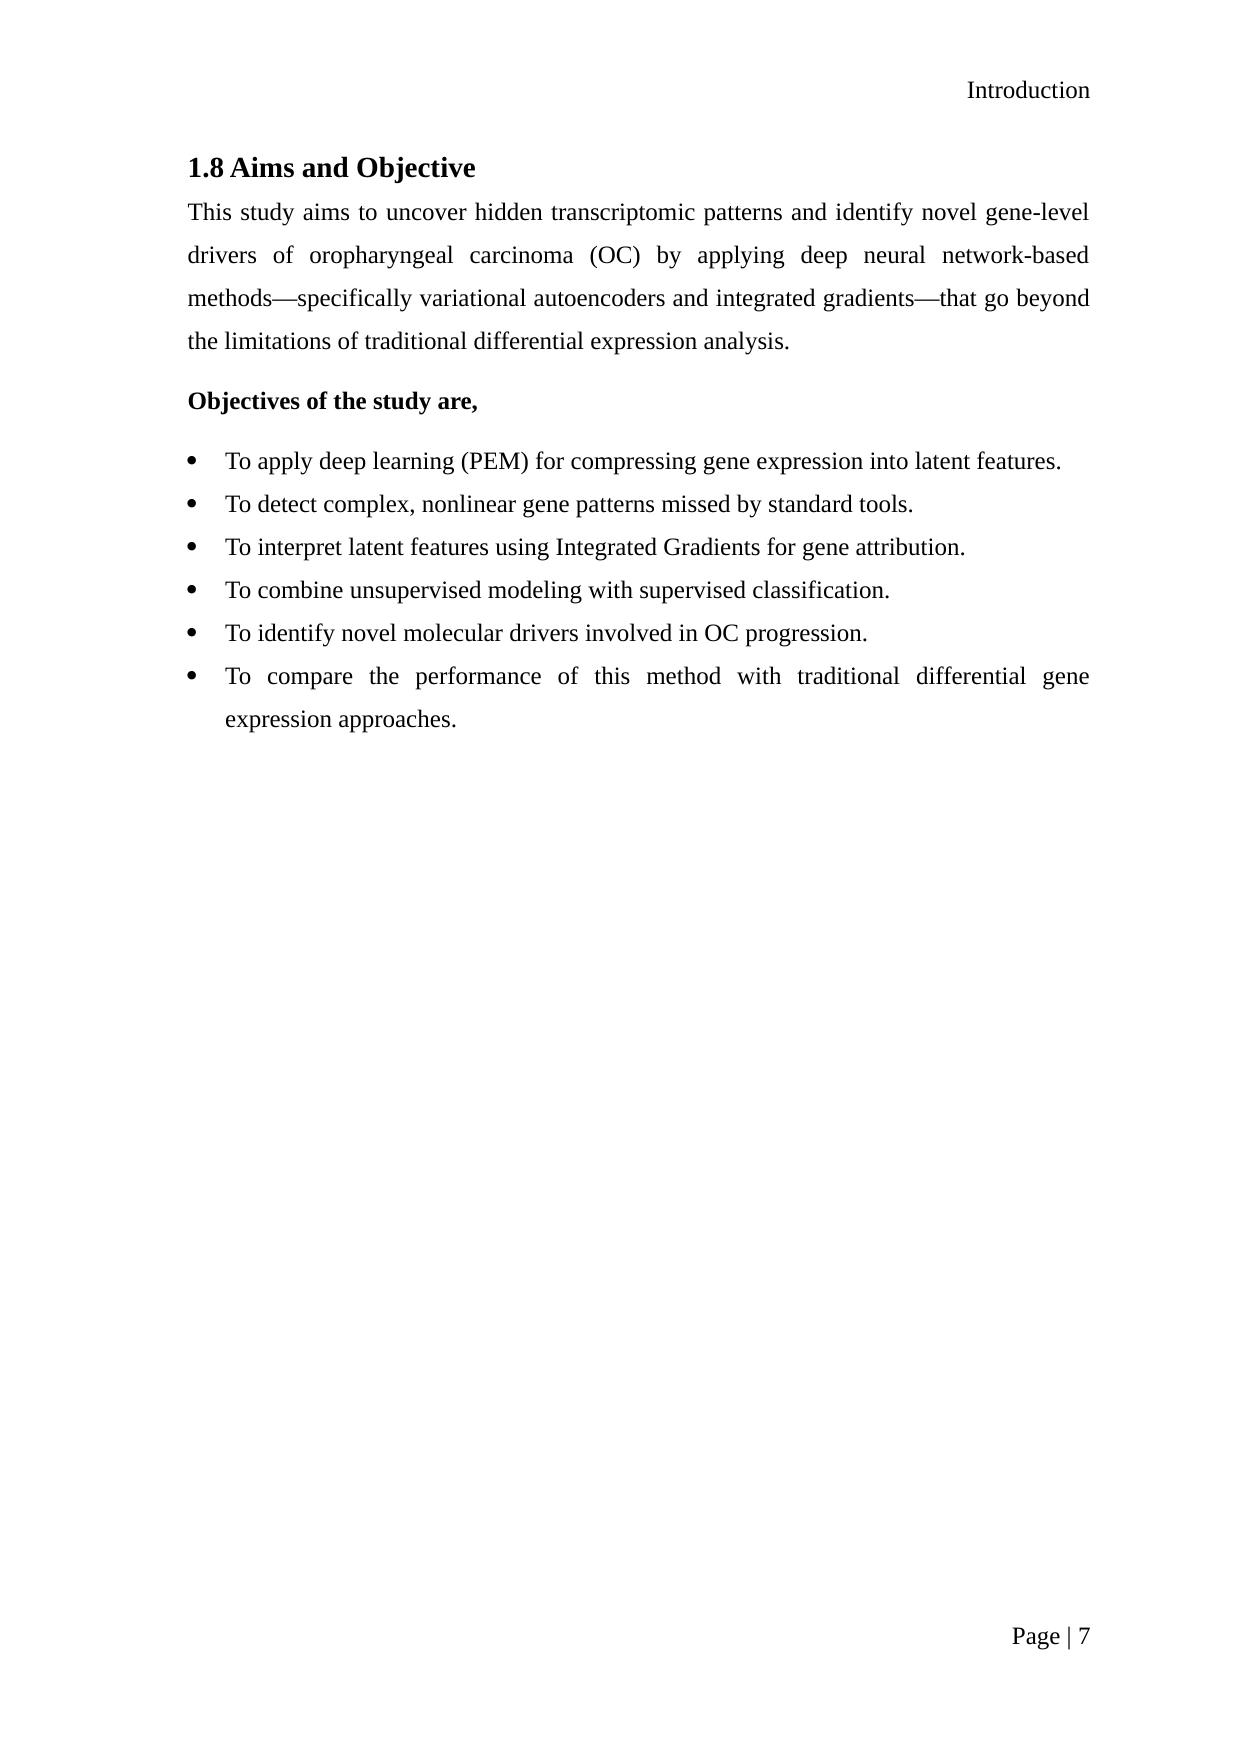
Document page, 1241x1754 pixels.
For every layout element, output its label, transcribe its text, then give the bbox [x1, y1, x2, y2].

list To combine unsupervised modeling with supervised classification. [187, 575, 1090, 604]
subtitle 1.8 Aims and Objective [187, 150, 1090, 183]
list To apply deep learning (PEM) for compressing gene expression into latent features. [187, 446, 1090, 474]
text Objectives of the study are, [187, 386, 1090, 415]
list To detect complex, nonlinear gene patterns missed by standard tools. [187, 489, 1090, 518]
text This study aims to uncover hidden transcriptomic patterns and identify novel gene-level drivers of oropharyngeal carcinoma (OC) by applying deep neural network-based methods—specifically variational autoencoders and integrated gradients—that go beyond the limitations of traditional differential expression analysis. [187, 197, 1090, 355]
list To identify novel molecular drivers involved in OC progression. [187, 618, 1090, 647]
list To compare the performance of this method with traditional differential gene expression approaches. [187, 661, 1090, 733]
list To interpret latent features using Integrated Gradients for gene attribution. [187, 532, 1090, 561]
